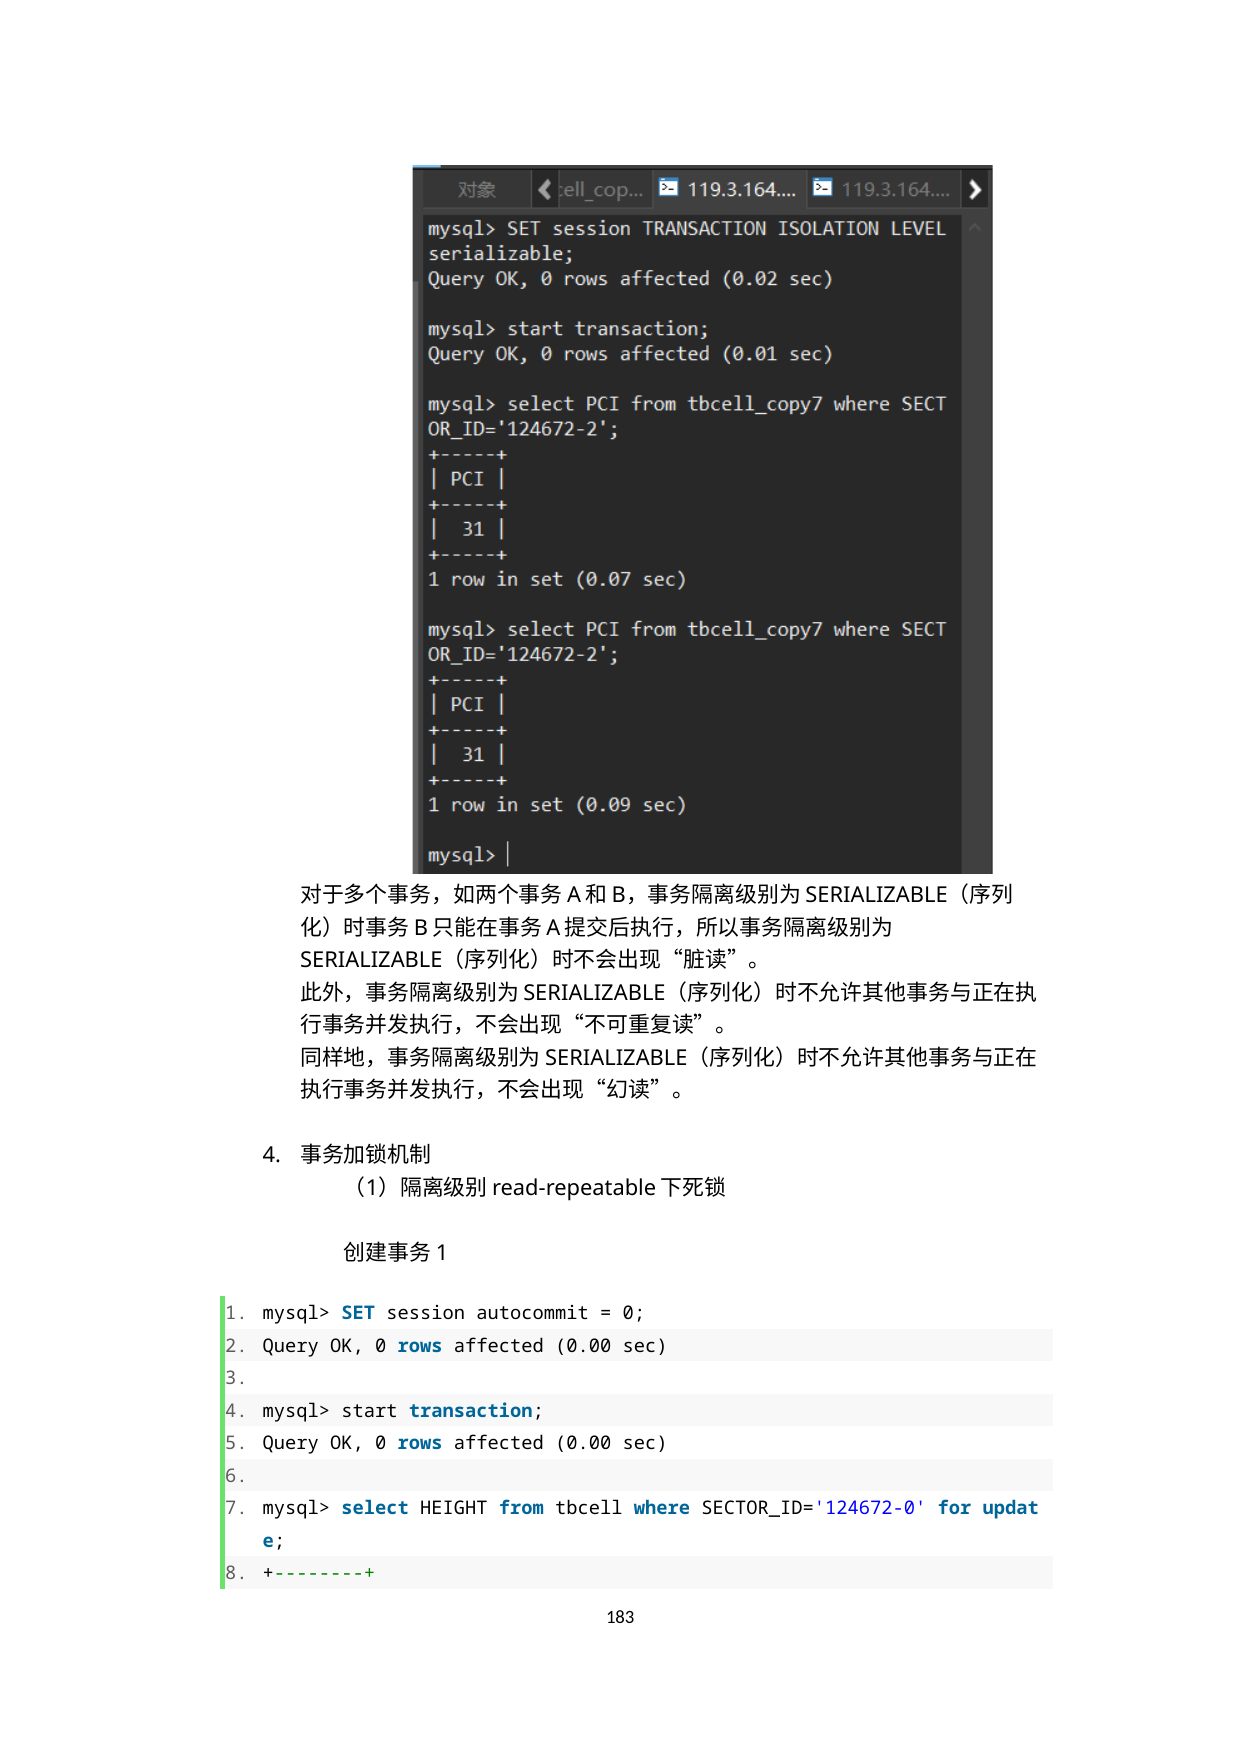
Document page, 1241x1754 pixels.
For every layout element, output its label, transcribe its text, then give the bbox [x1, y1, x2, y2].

list Query OK, 0 rows affected (0.00 sec) [225, 1426, 1053, 1459]
list mysql> SET session autocommit = 0; [225, 1296, 1053, 1329]
list 事务加锁机制 [262, 1137, 1053, 1169]
list Query OK, 0 rows affected (0.00 sec) [225, 1329, 1053, 1361]
list mysql> start transaction; [225, 1394, 1053, 1426]
list （1）隔离级别read-repeatable下死锁 [300, 1169, 1053, 1202]
list 创建事务1 [300, 1234, 1053, 1267]
list 对于多个事务，如两个事务A和B，事务隔离级别为SERIALIZABLE（序列化）时事务B只能在事务A提交后执行，所以事务隔离级别为SERIALIZABLE（序列化）时不会出现“脏读”。 [300, 877, 1053, 974]
list 同样地，事务隔离级别为SERIALIZABLE（序列化）时不允许其他事务与正在执行事务并发执行，不会出现“幻读”。 [300, 1039, 1053, 1104]
list 此外，事务隔离级别为SERIALIZABLE（序列化）时不允许其他事务与正在执行事务并发执行，不会出现“不可重复读”。 [300, 974, 1053, 1039]
list mysql> select HEIGHT from tbcell where SECTOR_ID='124672-0' for update; [225, 1491, 1053, 1556]
picture [412, 165, 993, 874]
list +--------+ [225, 1556, 1053, 1589]
